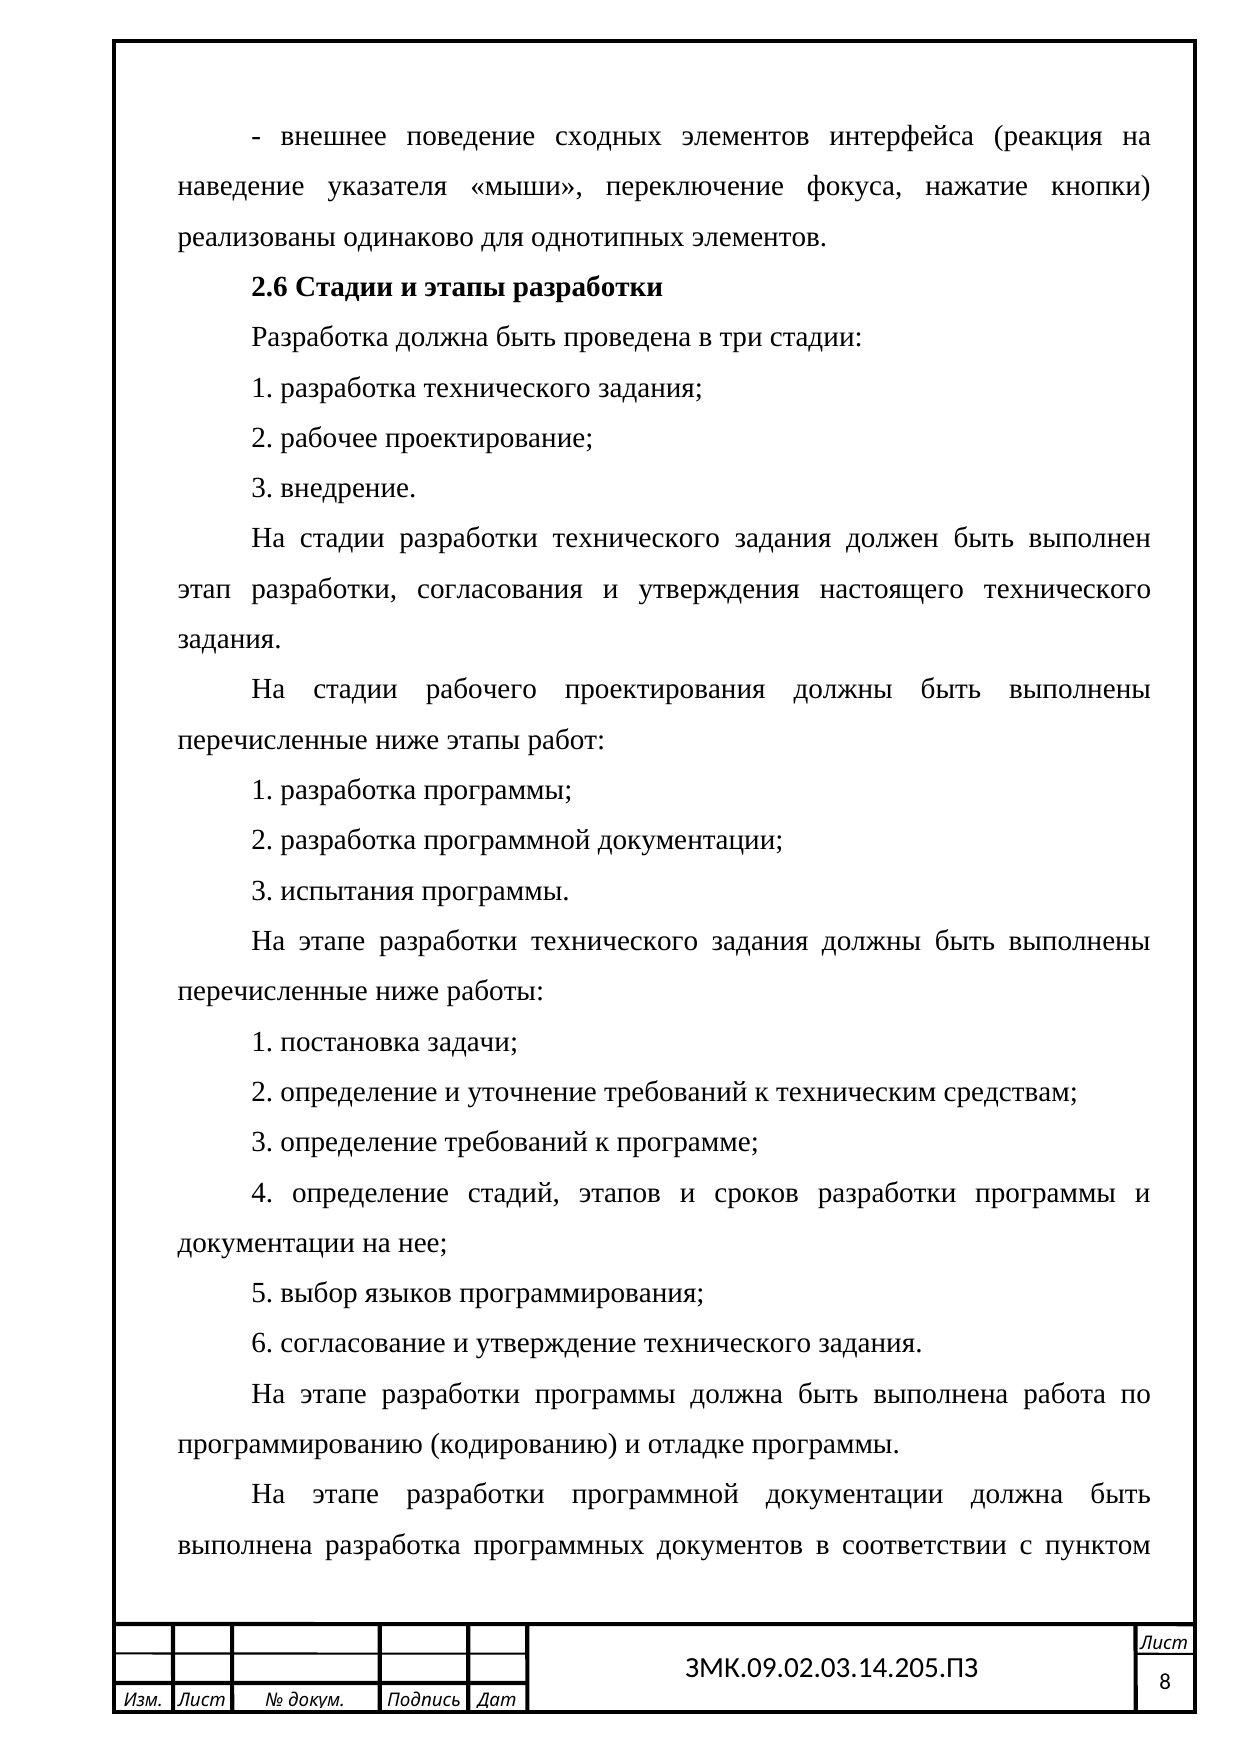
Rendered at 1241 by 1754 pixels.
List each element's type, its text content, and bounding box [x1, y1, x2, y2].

text 4. определение стадий, этапов и сроков разработки программы и документации на нее; [177, 1175, 1152, 1258]
text 3. внедрение. [177, 470, 1152, 504]
text 1. разработка технического задания; [177, 370, 1152, 403]
text 2.6 Стадии и этапы разработки [177, 269, 1152, 303]
text Разработка должна быть проведена в три стадии: [177, 319, 1152, 353]
text 2. разработка программной документации; [177, 822, 1152, 856]
text 1. разработка программы; [177, 772, 1152, 806]
text 2. рабочее проектирование; [177, 420, 1152, 453]
text На этапе разработки программы должна быть выполнена работа по программированию (кодированию) и отладке программы. [177, 1376, 1152, 1460]
text На стадии рабочего проектирования должны быть выполнены перечисленные ниже этапы работ: [177, 672, 1152, 755]
text 6. согласование и утверждение технического задания. [177, 1326, 1152, 1359]
text На стадии разработки технического задания должен быть выполнен этап разработки, согласования и утверждения настоящего технического задания. [177, 521, 1152, 655]
text 3. испытания программы. [177, 873, 1152, 906]
text 2. определение и уточнение требований к техническим средствам; [177, 1074, 1152, 1108]
text 5. выбор языков программирования; [177, 1275, 1152, 1309]
text 1. постановка задачи; [177, 1024, 1152, 1057]
text 3. определение требований к программе; [177, 1124, 1152, 1158]
text На этапе разработки технического задания должны быть выполнены перечисленные ниже работы: [177, 923, 1152, 1007]
text - внешнее поведение сходных элементов интерфейса (реакция на наведение указателя «мыши», переключение фокуса, нажатие кнопки) реализованы одинаково для однотипных элементов. [177, 118, 1152, 252]
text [177, 1477, 1152, 1560]
